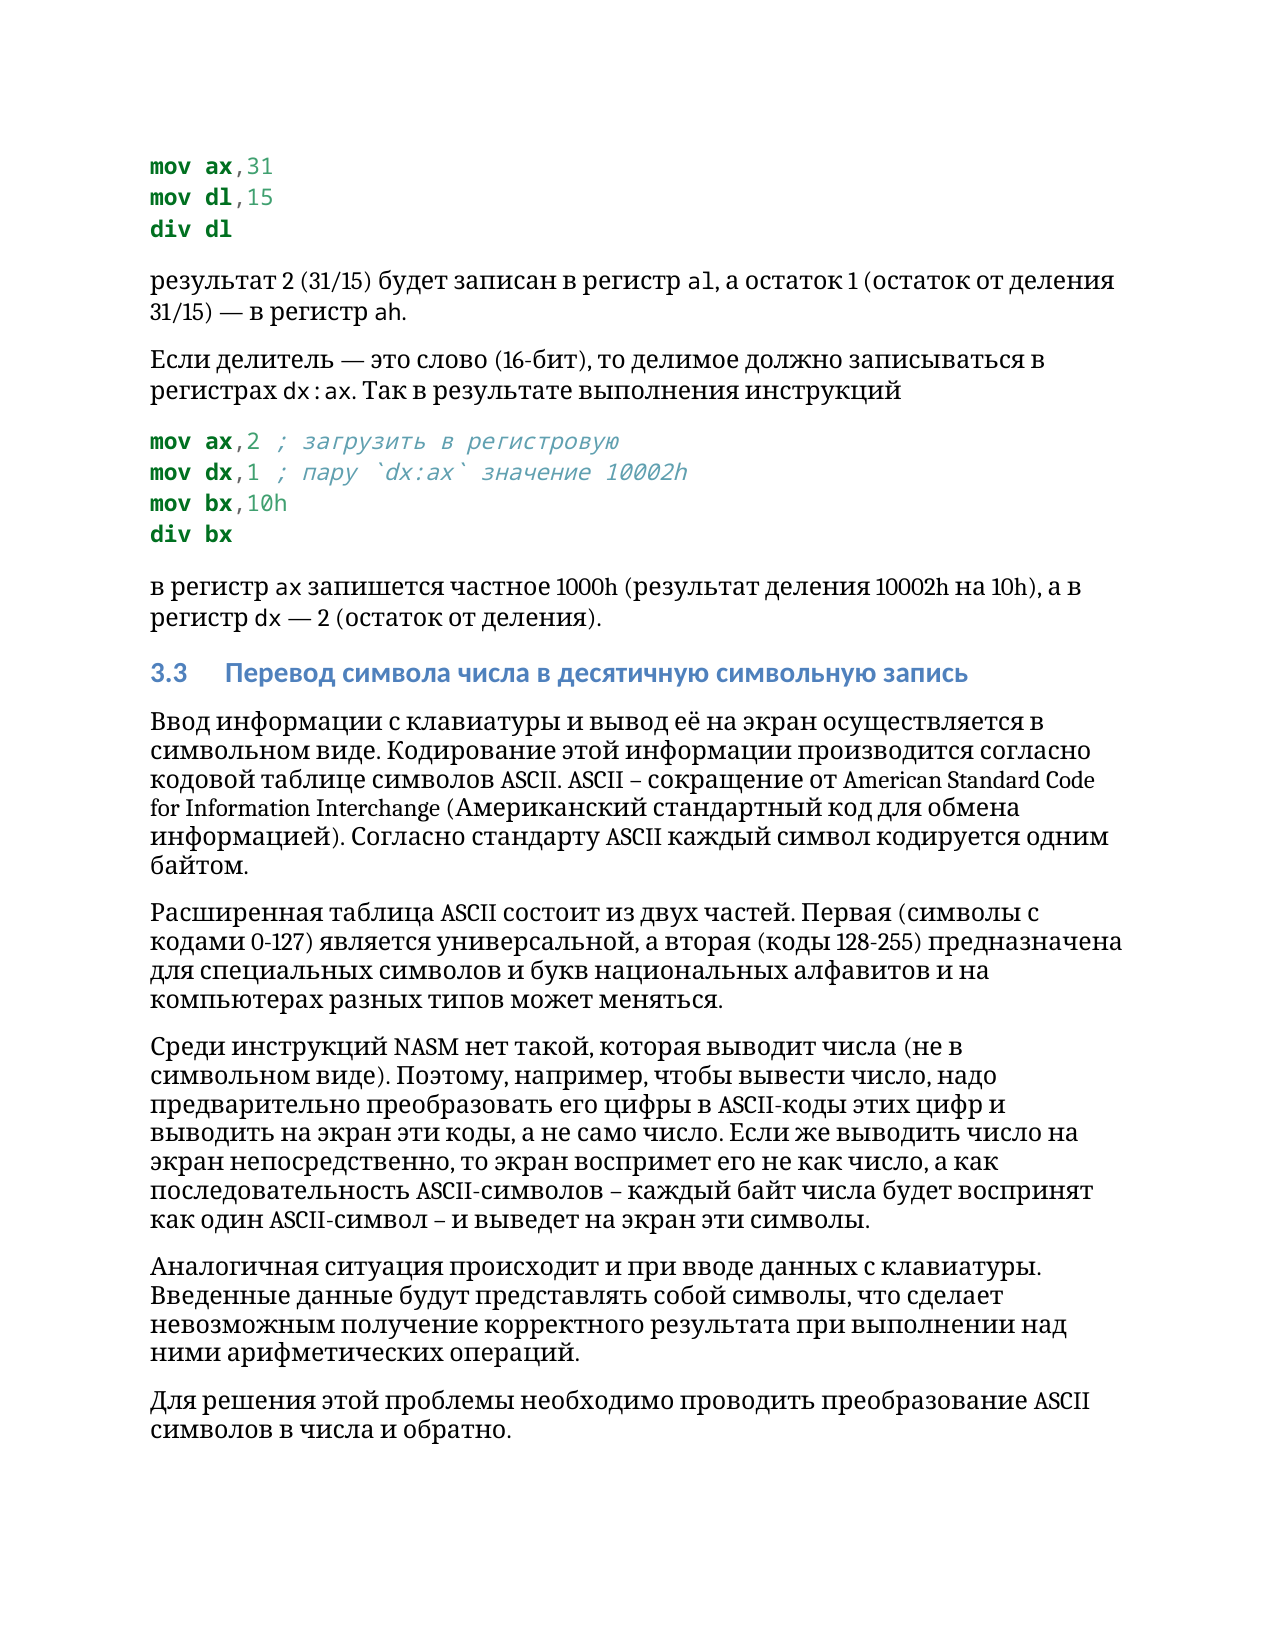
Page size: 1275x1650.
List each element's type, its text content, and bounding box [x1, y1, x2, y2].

text Для решения этой проблемы необходимо проводить преобразование ASCII символов в числа и обратно. [150, 1387, 1125, 1444]
text Среди инструкций NASM нет такой, которая выводит числа (не в символьном виде). Поэтому, например, чтобы вывести число, надо предварительно преобразовать его цифры в ASCII-коды этих цифр и выводить на экран эти коды, а не само число. Если же выводить число на экран непосредственно, то экран воспримет его не как число, а как последовательность ASCII-символов – каждый байт числа будет воспринят как один ASCII-символ – и выведет на экран эти символы. [150, 1033, 1125, 1234]
text Аналогичная ситуация происходит и при вводе данных с клавиатуры. Введенные данные будут представлять собой символы, что сделает невозможным получение корректного результата при выполнении над ними арифметических операций. [150, 1253, 1125, 1368]
text в регистр ax запишется частное 1000h (результат деления 10002h на 10h), а в регистр dx — 2 (остаток от деления). [150, 570, 1125, 633]
text результат 2 (31/15) будет записан в регистр al, а остаток 1 (остаток от деления 31/15) — в регистр ah. [150, 264, 1125, 327]
text Ввод информации с клавиатуры и вывод её на экран осуществляется в символьном виде. Кодирование этой информации производится согласно кодовой таблице символов ASCII. ASCII – сокращение от American Standard Code for Information Interchange (Американский стандартный код для обмена информацией). Согласно стандарту ASCII каждый символ кодируется одним байтом. [150, 708, 1125, 881]
text Если делитель — это слово (16-бит), то делимое должно записываться в регистрах dx:ax. Так в результате выполнения инструкций [150, 346, 1125, 406]
text mov ax,31 mov dl,15 div dl [150, 150, 1125, 244]
subtitle 3.3 Перевод символа числа в десятичную символьную запись [150, 654, 1125, 689]
text Расширенная таблица ASCII состоит из двух частей. Первая (символы с кодами 0-127) является универсальной, а вторая (коды 128-255) предназначена для специальных символов и букв национальных алфавитов и на компьютерах разных типов может меняться. [150, 899, 1125, 1014]
text mov ax,2 ; загрузить в регистровую mov dx,1 ; пару `dx:ax` значение 10002h mov bx,10h div bx [150, 424, 1125, 549]
